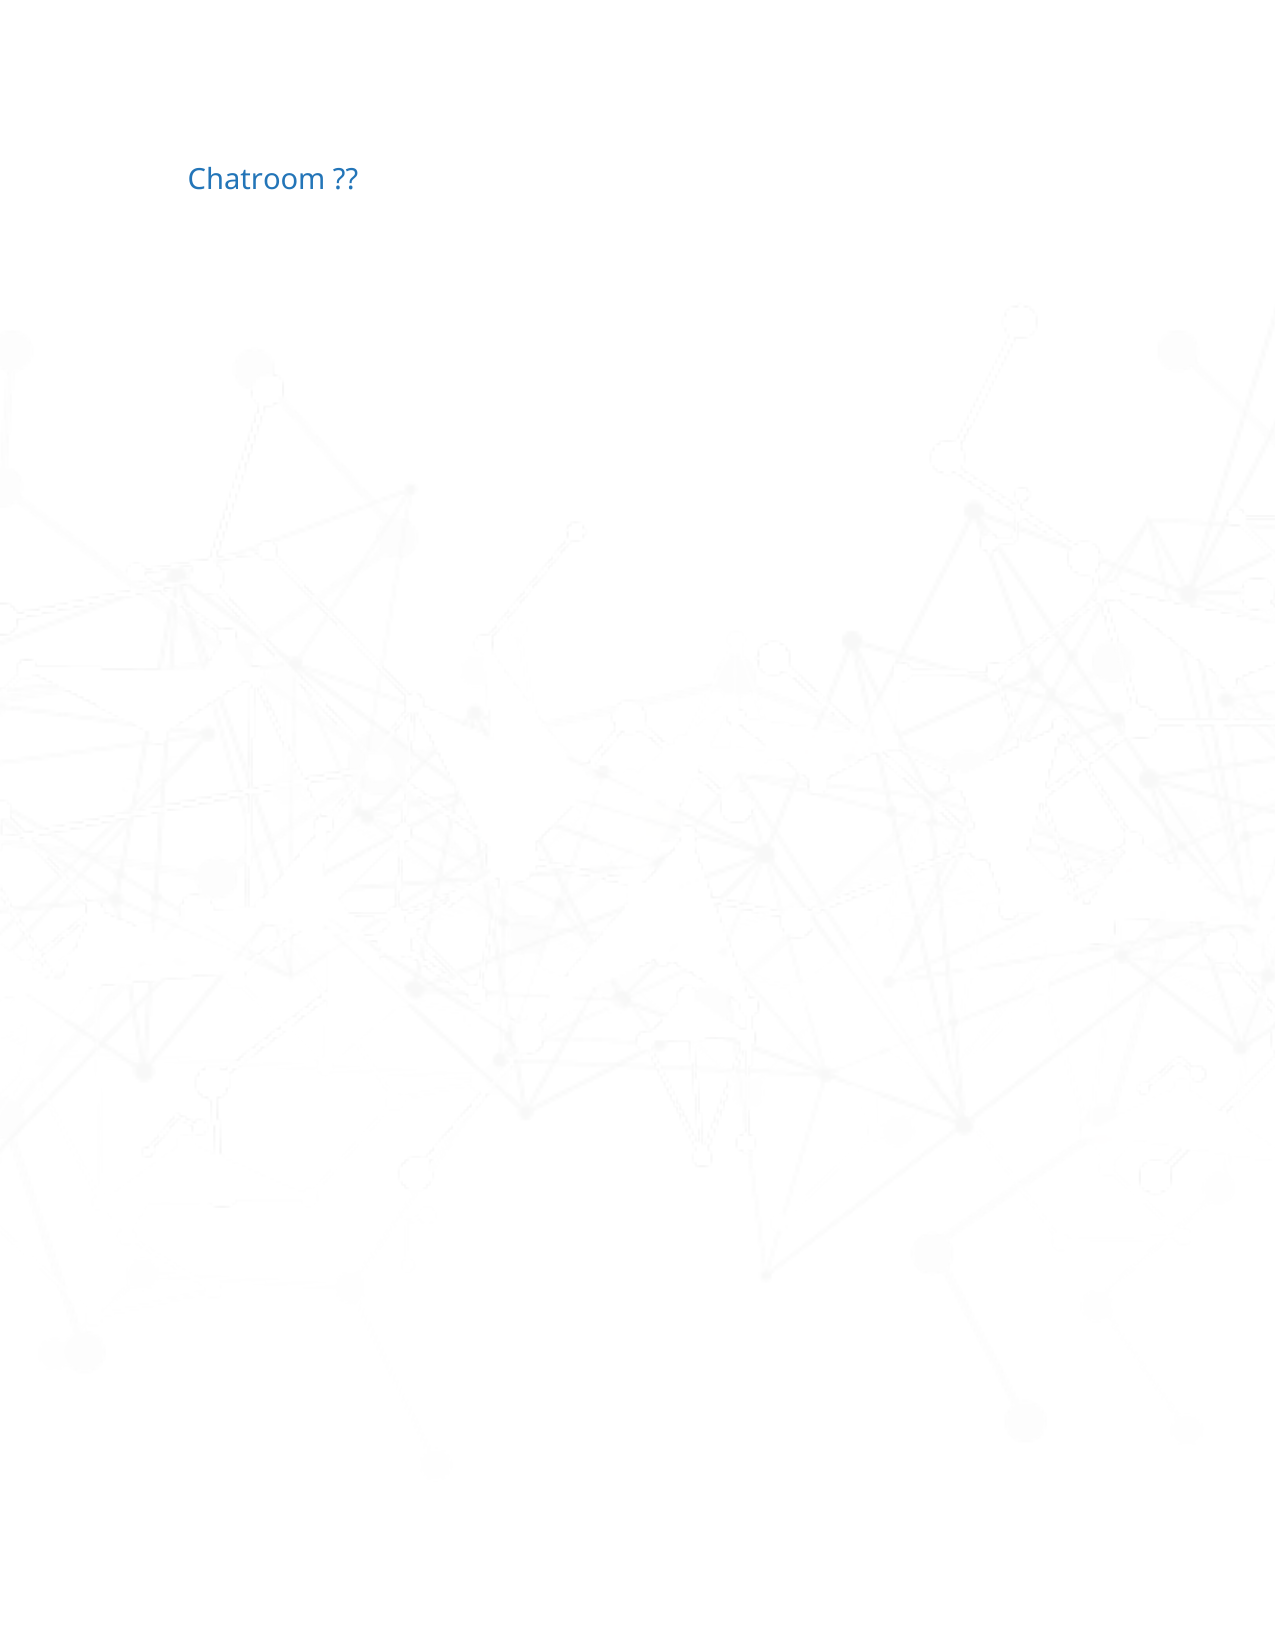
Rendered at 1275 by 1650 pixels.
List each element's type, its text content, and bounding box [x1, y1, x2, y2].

subtitle Chatroom ?? [187, 158, 1087, 198]
